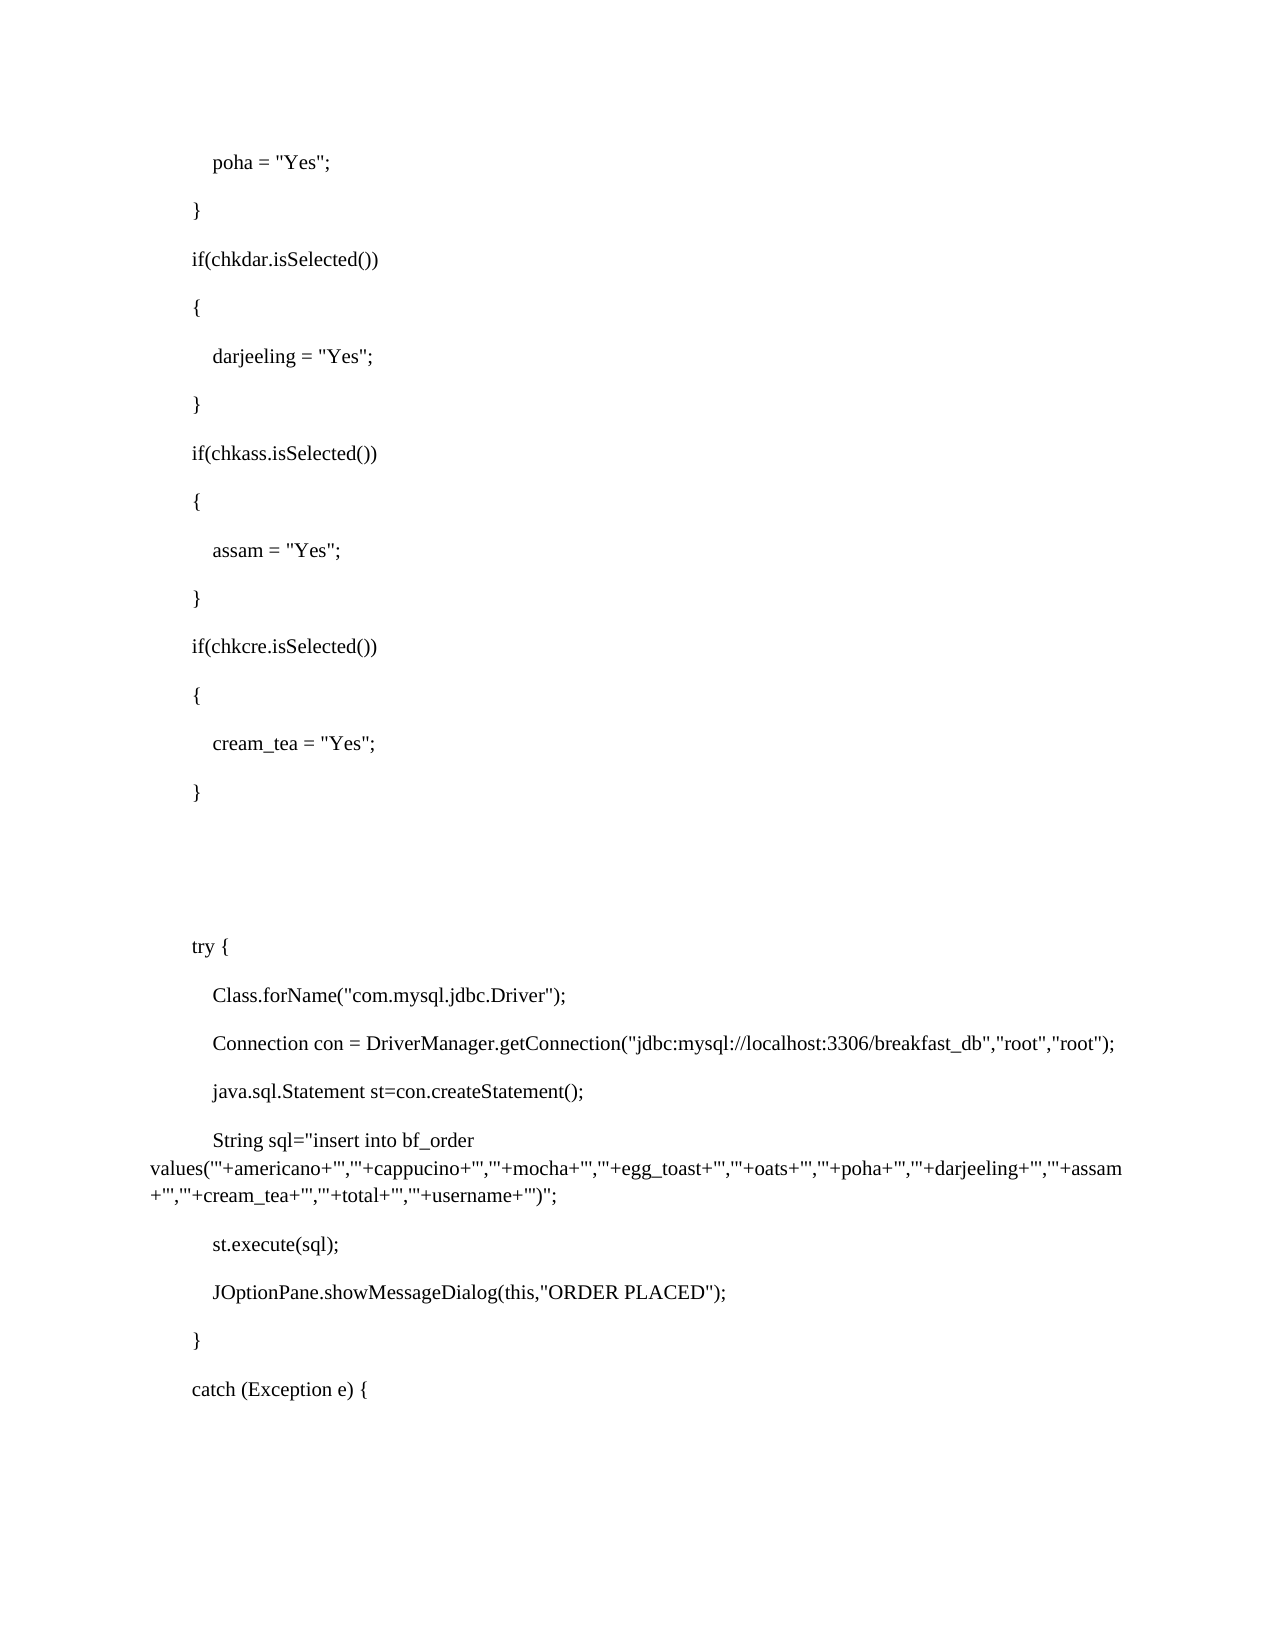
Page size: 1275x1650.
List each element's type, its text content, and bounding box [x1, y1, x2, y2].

text catch (Exception e) { [150, 1377, 1125, 1401]
text } [150, 586, 1125, 610]
text java.sql.Statement st=con.createStatement(); [150, 1079, 1125, 1103]
text } [150, 1328, 1125, 1352]
text } [150, 780, 1125, 804]
text Class.forName("com.mysql.jdbc.Driver"); [150, 983, 1125, 1007]
text } [150, 198, 1125, 222]
text { [150, 295, 1125, 319]
text st.execute(sql); [150, 1232, 1125, 1256]
text if(chkdar.isSelected()) [150, 247, 1125, 271]
text darjeeling = "Yes"; [150, 344, 1125, 368]
text String sql="insert into bf_order values('"+americano+"','"+cappucino+"','"+mocha+"','"+egg_toast+"','"+oats+"','"+poha+"','"+darjeeling+"','"+assam+"','"+cream_tea+"','"+total+"','"+username+"')"; [150, 1128, 1125, 1207]
text { [150, 683, 1125, 707]
text } [150, 392, 1125, 416]
text poha = "Yes"; [150, 150, 1125, 174]
text cream_tea = "Yes"; [150, 731, 1125, 755]
text JOptionPane.showMessageDialog(this,"ORDER PLACED"); [150, 1280, 1125, 1304]
text if(chkass.isSelected()) [150, 441, 1125, 465]
text Connection con = DriverManager.getConnection("jdbc:mysql://localhost:3306/breakfast_db","root","root"); [150, 1031, 1125, 1055]
text { [150, 489, 1125, 513]
text assam = "Yes"; [150, 537, 1125, 562]
text if(chkcre.isSelected()) [150, 634, 1125, 658]
text try { [150, 934, 1125, 958]
